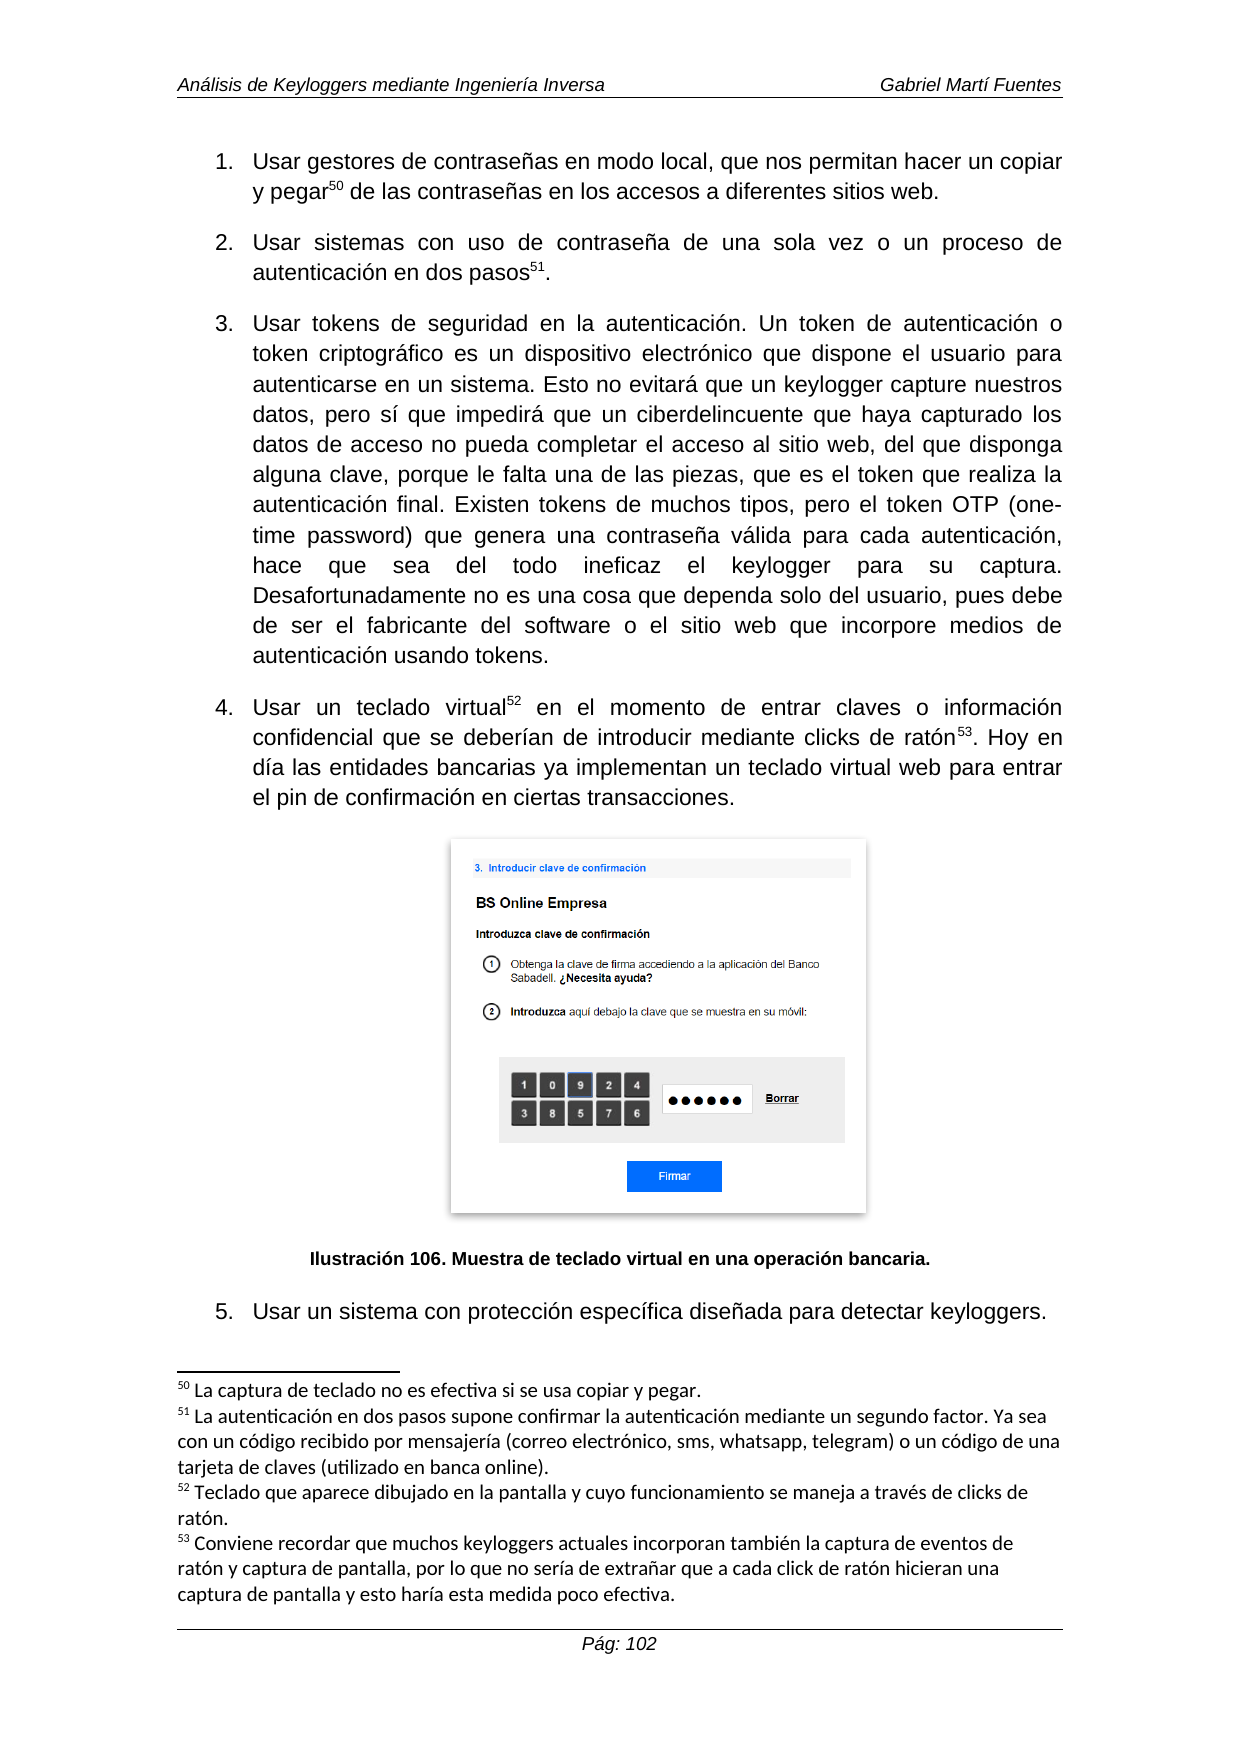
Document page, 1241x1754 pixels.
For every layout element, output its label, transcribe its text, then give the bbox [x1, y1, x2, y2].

list Usar tokens de seguridad en la autenticación. Un token de autenticación o token criptográfico es un dispositivo electrónico que dispone el usuario para autenticarse en un sistema. Esto no evitará que un keylogger capture nuestros datos, pero sí que impedirá que un ciberdelincuente que haya capturado los datos de acceso no pueda completar el acceso al sitio web, del que disponga alguna clave, porque le falta una de las piezas, que es el token que realiza la autenticación final. Existen tokens de muchos tipos, pero el token OTP (one-time password) que genera una contraseña válida para cada autenticación, hace que sea del todo ineficaz el keylogger para su captura. Desafortunadamente no es una cosa que dependa solo del usuario, pues debe de ser el fabricante del software o el sitio web que incorpore medios de autenticación usando tokens. [215, 310, 1063, 669]
list Usar gestores de contraseñas en modo local, que nos permitan hacer un copiar y pegar de las contraseñas en los accesos a diferentes sitios web. [215, 148, 1063, 204]
picture [465, 854, 851, 1199]
list Usar sistemas con uso de contraseña de una sola vez o un proceso de autenticación en dos pasos. [215, 229, 1063, 285]
list Usar un sistema con protección específica diseñada para detectar keyloggers. [215, 1298, 1063, 1324]
list Usar un teclado virtual en el momento de entrar claves o información confidencial que se deberían de introducir mediante clicks de ratón. Hoy en día las entidades bancarias ya implementan un teclado virtual web para entrar el pin de confirmación en ciertas transacciones. [215, 693, 1063, 810]
